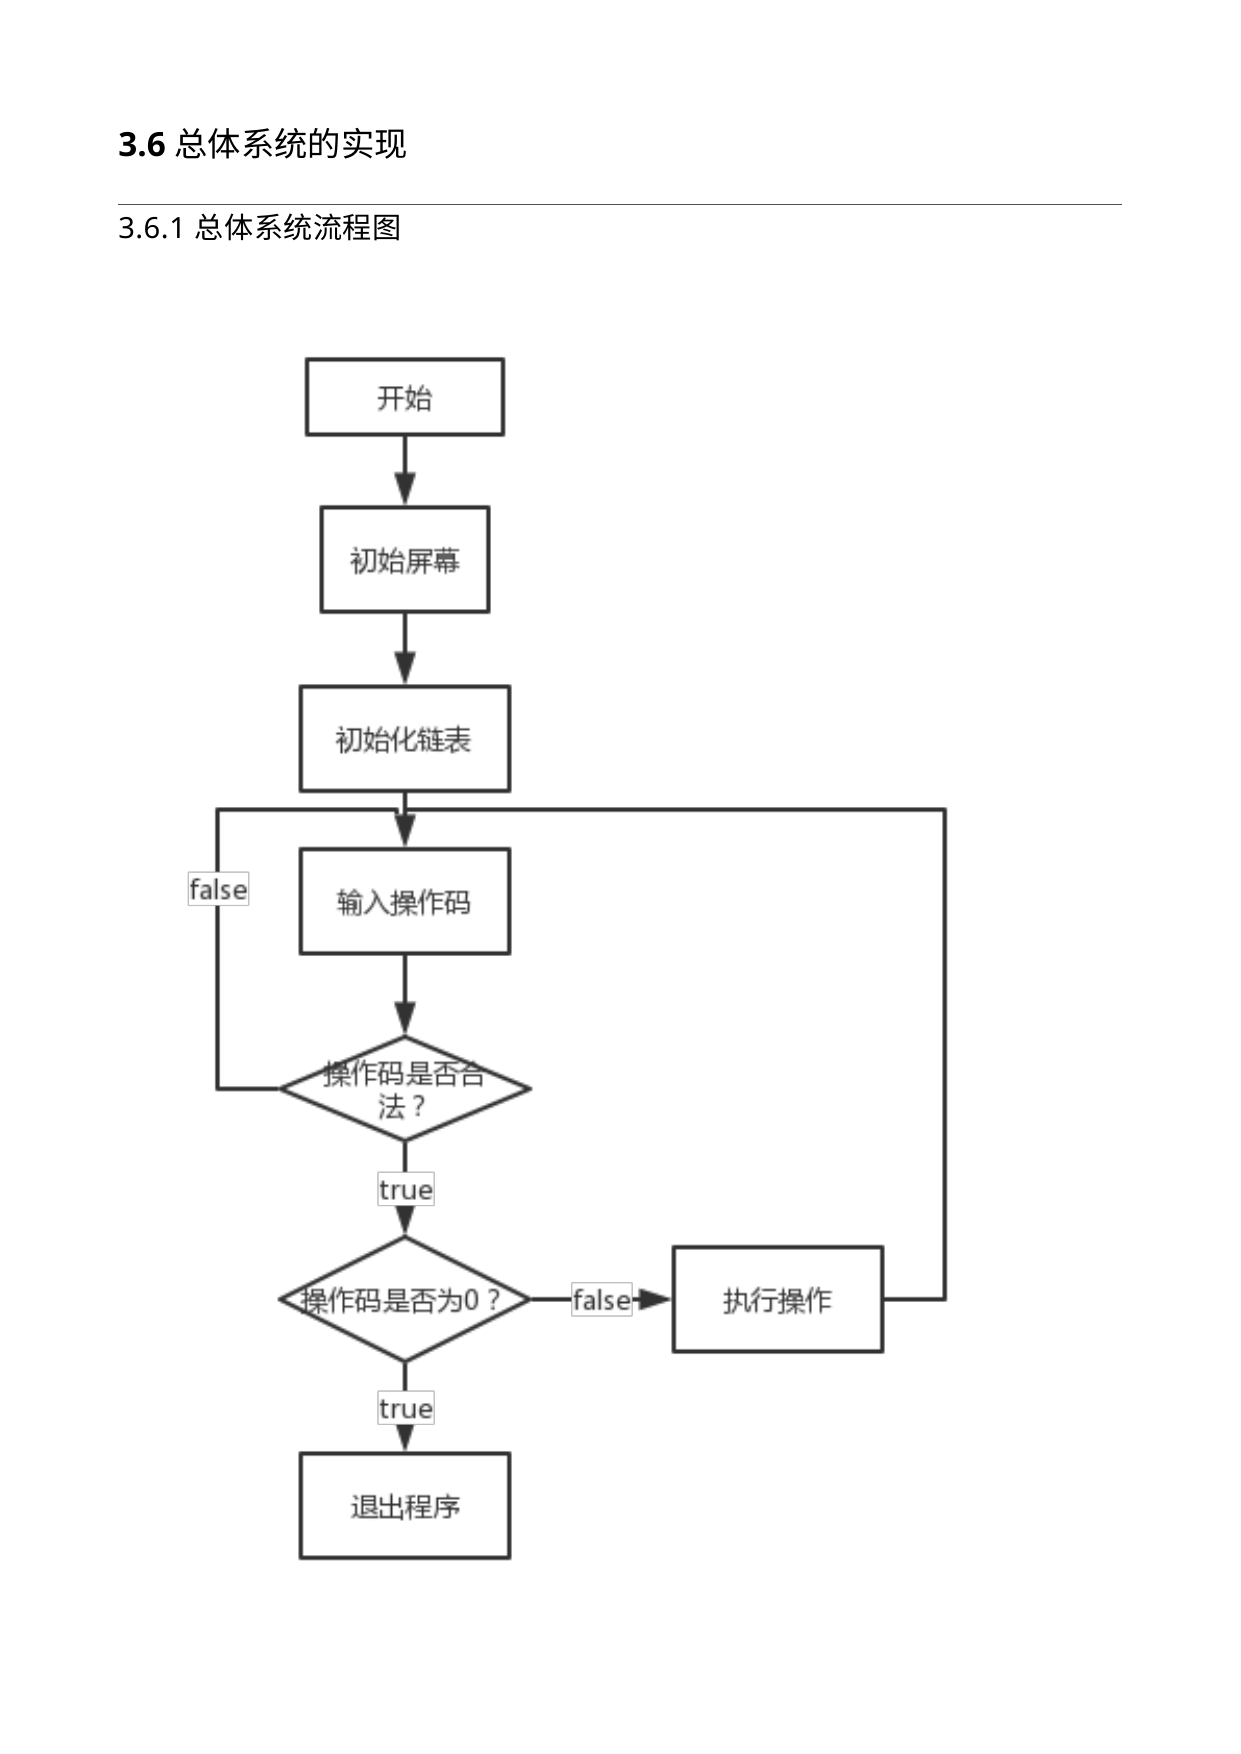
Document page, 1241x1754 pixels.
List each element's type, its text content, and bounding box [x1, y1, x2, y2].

text 3.6 总体系统的实现 [118, 118, 1122, 167]
text 3.6.1 总体系统流程图 [118, 205, 1122, 247]
picture [118, 260, 1012, 1625]
